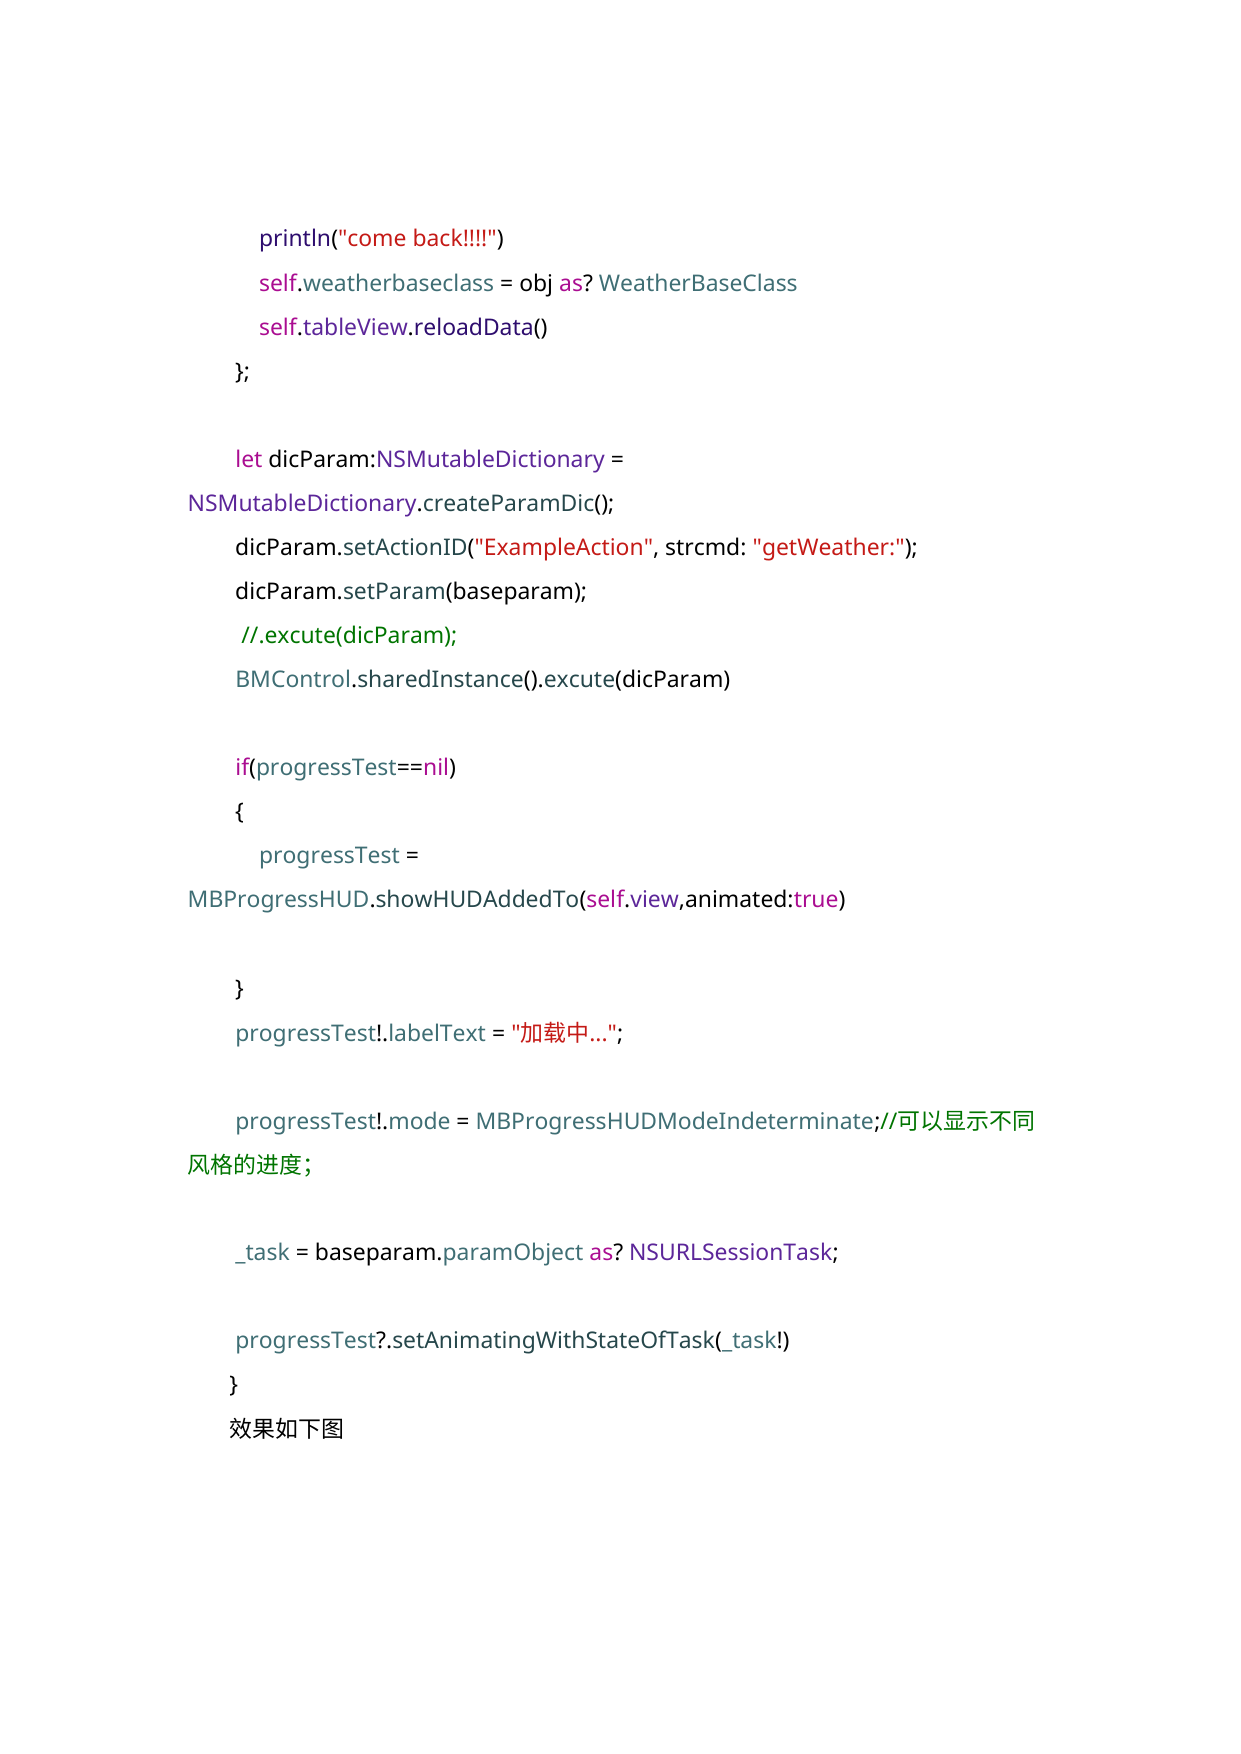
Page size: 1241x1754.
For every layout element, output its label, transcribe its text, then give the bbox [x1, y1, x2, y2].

text dicParam.setParam(baseparam); [187, 568, 1053, 613]
text } [187, 965, 1053, 1009]
text { [187, 789, 1053, 833]
text progressTest?.setAnimatingWithStateOfTask(_task!) [187, 1318, 1053, 1362]
text //.excute(dicParam); [187, 613, 1053, 657]
text 效果如下图 [187, 1406, 1053, 1450]
text BMControl.sharedInstance().excute(dicParam) [187, 657, 1053, 701]
text progressTest!.labelText = "加载中..."; [187, 1009, 1053, 1053]
text self.weatherbaseclass = obj as? WeatherBaseClass [187, 260, 1053, 304]
text } [187, 1362, 1053, 1406]
text progressTest = MBProgressHUD.showHUDAddedTo(self.view,animated:true) [187, 833, 1053, 921]
text if(progressTest==nil) [187, 745, 1053, 789]
text progressTest!.mode = MBProgressHUDModeIndeterminate;//可以显示不同风格的进度； [187, 1097, 1053, 1185]
text }; [187, 348, 1053, 392]
text _task = baseparam.paramObject as? NSURLSessionTask; [187, 1229, 1053, 1273]
text println("come back!!!!") [187, 216, 1053, 260]
text dicParam.setActionID("ExampleAction", strcmd: "getWeather:"); [187, 524, 1053, 568]
text self.tableView.reloadData() [187, 304, 1053, 348]
text let dicParam:NSMutableDictionary = NSMutableDictionary.createParamDic(); [187, 436, 1053, 524]
